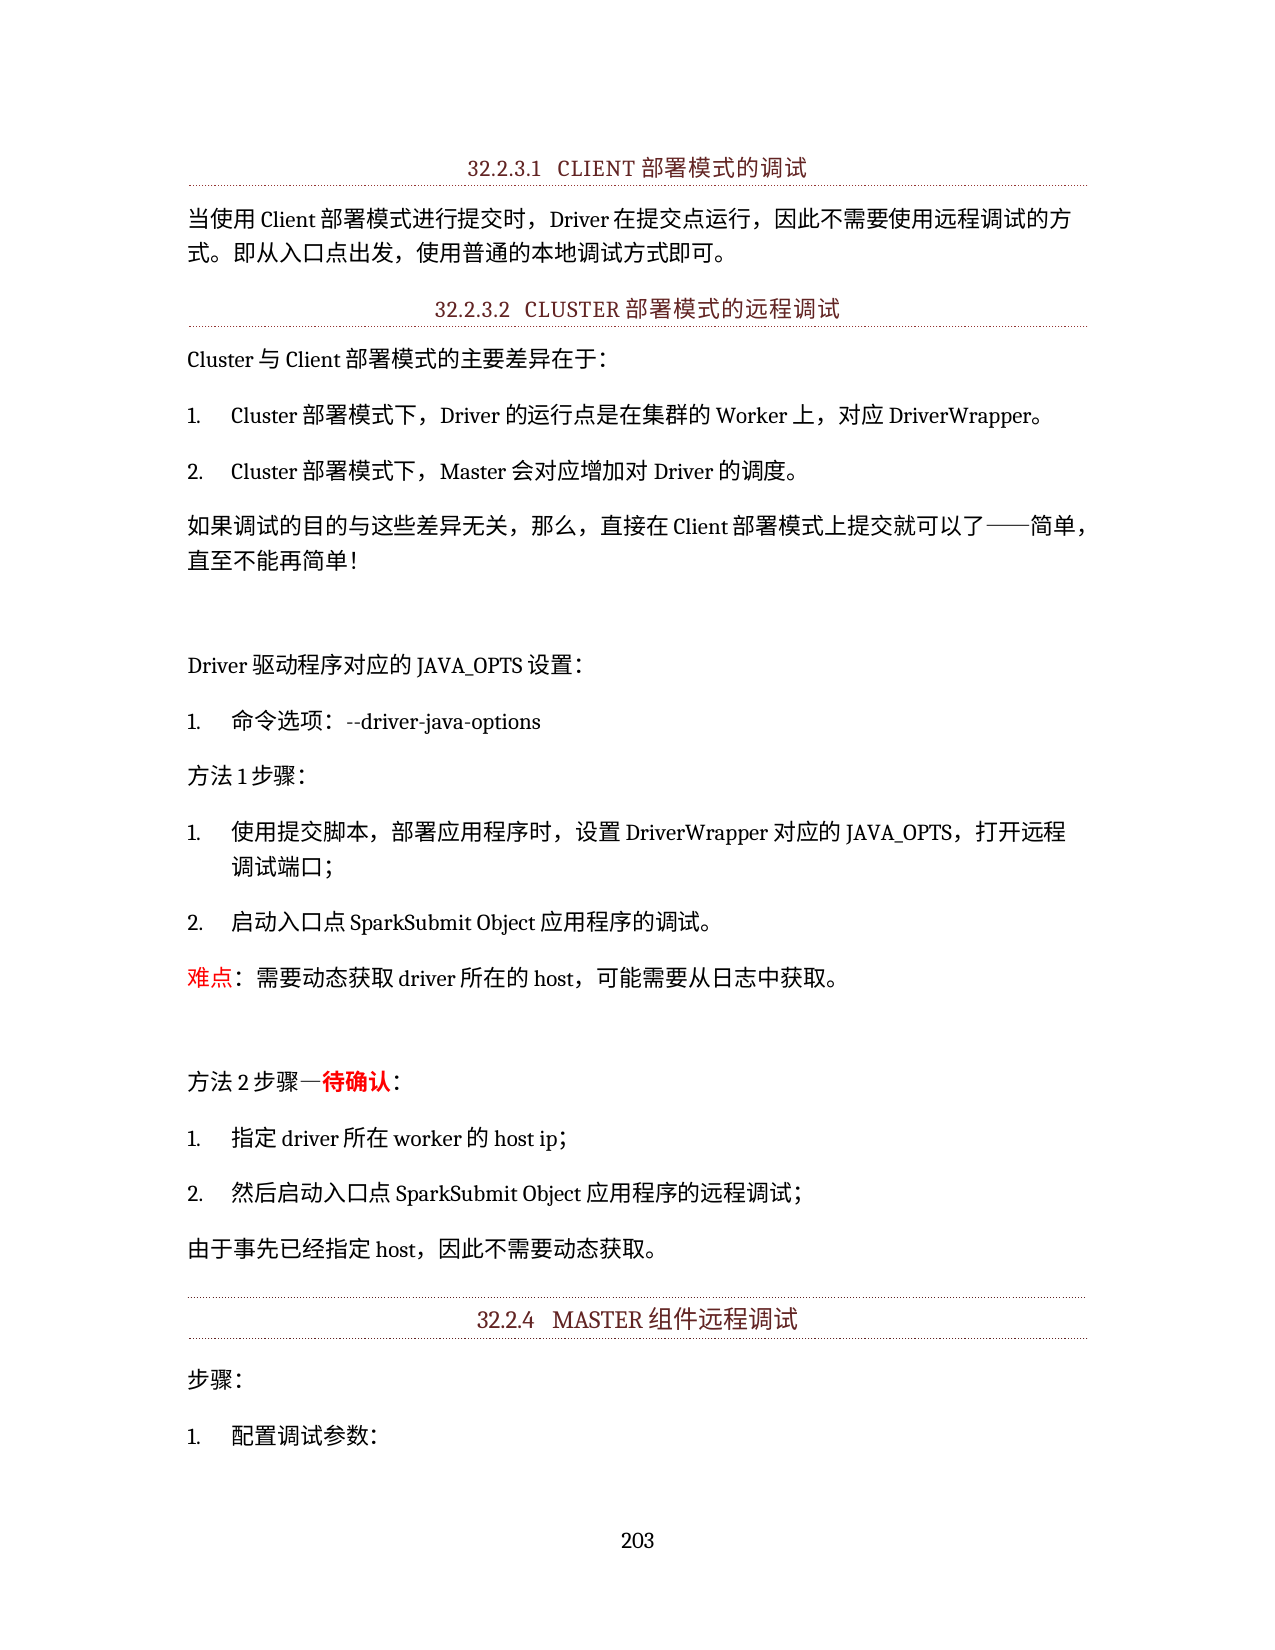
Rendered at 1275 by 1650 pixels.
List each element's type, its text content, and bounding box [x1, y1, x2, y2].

subtitle Cluster部署模式的远程调试 [187, 291, 1087, 327]
text 方法2步骤—待确认： [187, 1064, 1087, 1097]
list Cluster部署模式下，Master会对应增加对 Driver的调度。 [187, 452, 1087, 486]
text 难点：需要动态获取driver所在的host，可能需要从日志中获取。 [187, 960, 1087, 993]
text Driver驱动程序对应的JAVA_OPTS设置： [187, 647, 1087, 680]
list Cluster 部署模式下，Driver 的运行点是在集群的Worker 上，对应DriverWrapper。 [187, 397, 1087, 430]
list 启动入口点SparkSubmit Object应用程序的调试。 [187, 904, 1087, 937]
text 如果调试的目的与这些差异无关，那么，直接在Client部署模式上提交就可以了——简单，直至不能再简单！ [187, 508, 1087, 576]
subtitle Master组件远程调试 [187, 1297, 1087, 1339]
text Cluster与Client部署模式的主要差异在于： [187, 341, 1087, 374]
text 由于事先已经指定host，因此不需要动态获取。 [187, 1231, 1087, 1264]
list 指定driver所在worker的host ip； [187, 1119, 1087, 1153]
list 然后启动入口点SparkSubmit Object应用程序的远程调试； [187, 1175, 1087, 1208]
text 当使用Client部署模式进行提交时，Driver在提交点运行，因此不需要使用远程调试的方式。即从入口点出发，使用普通的本地调试方式即可。 [187, 200, 1087, 268]
text 步骤： [187, 1362, 1087, 1395]
list 使用提交脚本，部署应用程序时，设置DriverWrapper对应的JAVA_OPTS，打开远程调试端口； [187, 814, 1087, 882]
text 方法1步骤： [187, 758, 1087, 791]
list 命令选项：--driver-java-options [187, 703, 1087, 736]
subtitle Client部署模式的调试 [187, 150, 1087, 186]
list 配置调试参数： [187, 1418, 1087, 1451]
